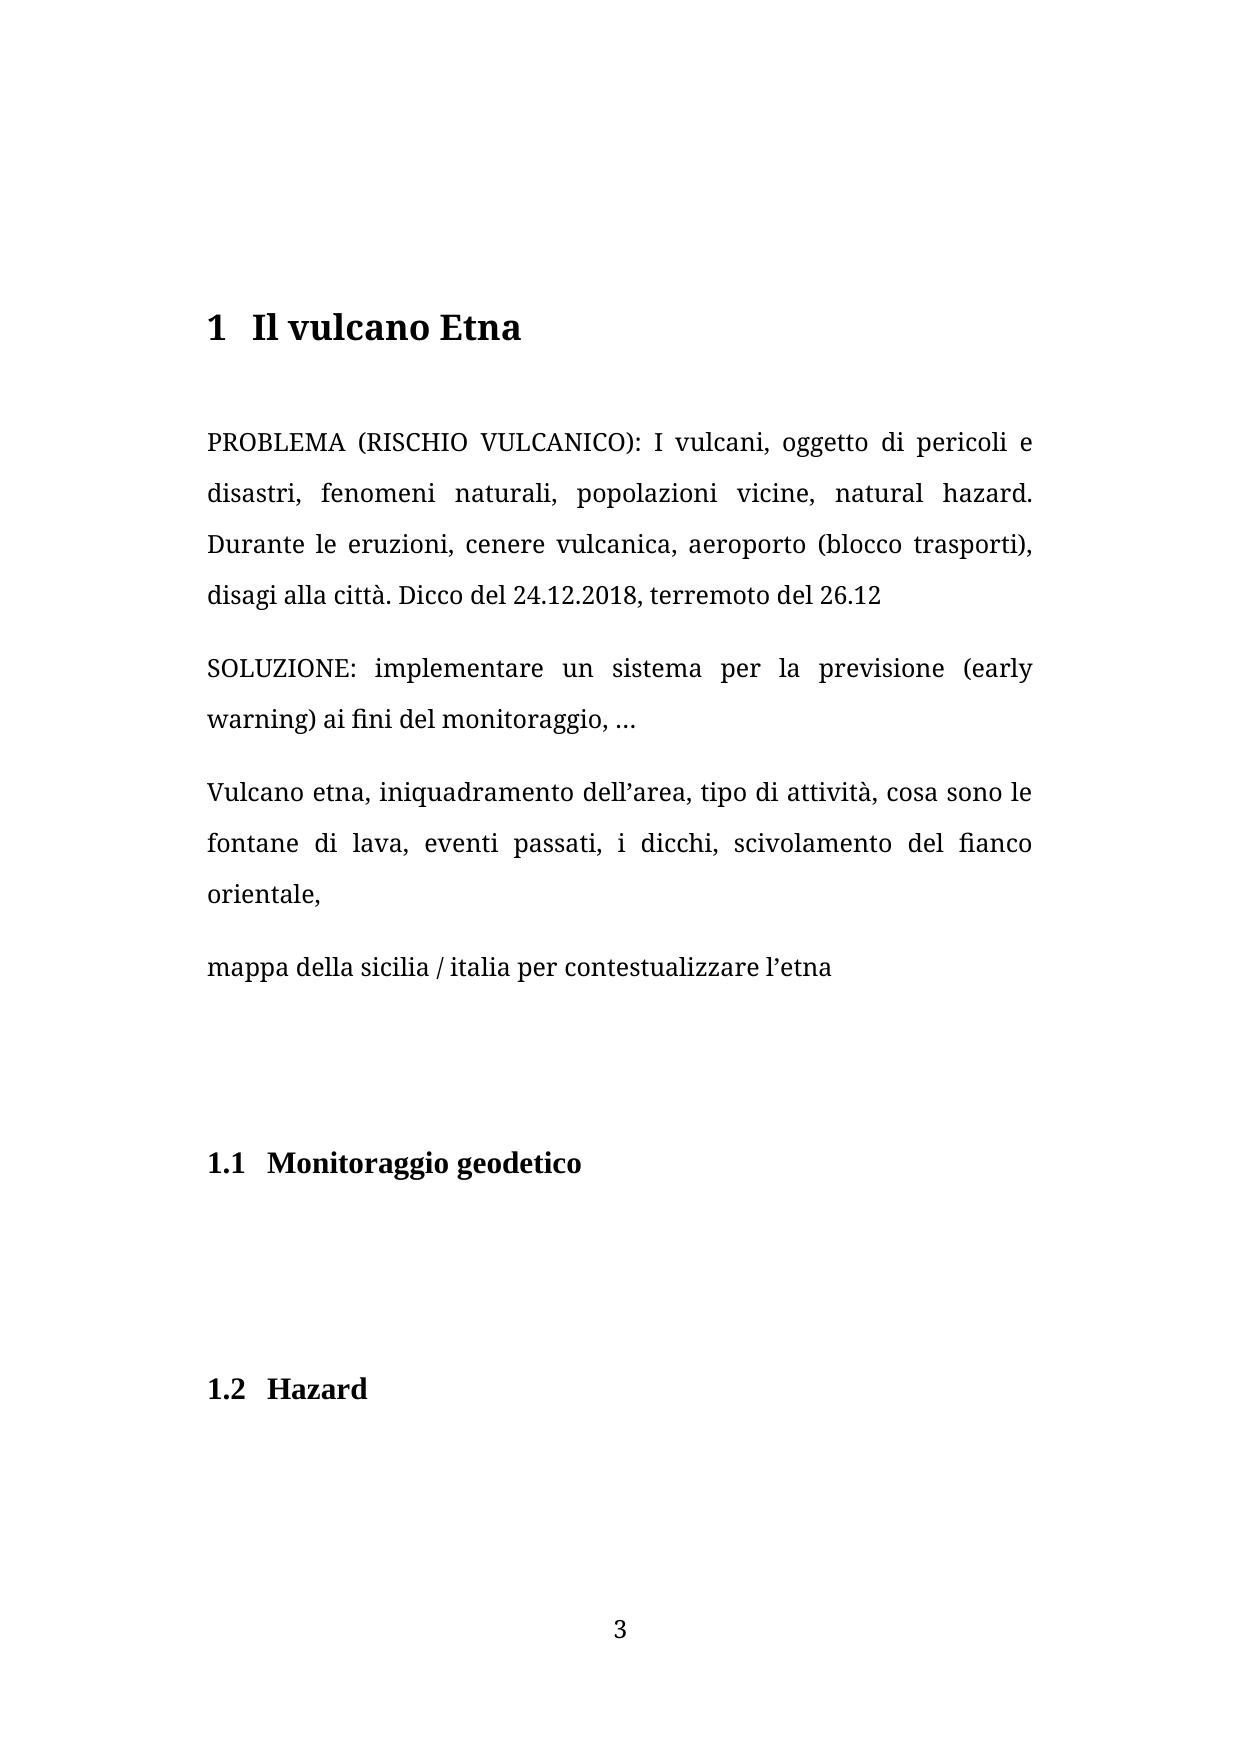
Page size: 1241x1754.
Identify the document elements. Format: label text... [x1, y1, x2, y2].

subtitle Monitoraggio geodetico [207, 1144, 1033, 1180]
subtitle Il vulcano Etna [207, 302, 1033, 350]
text PROBLEMA (RISCHIO VULCANICO): I vulcani, oggetto di pericoli e disastri, fenomeni naturali, popolazioni vicine, natural hazard. Durante le eruzioni, cenere vulcanica, aeroporto (blocco trasporti), disagi alla città. Dicco del 24.12.2018, terremoto del 26.12 [207, 424, 1033, 612]
text mappa della sicilia / italia per contestualizzare l’etna [207, 949, 1033, 983]
text SOLUZIONE: implementare un sistema per la previsione (early warning) ai fini del monitoraggio, … [207, 651, 1033, 736]
text Vulcano etna, iniquadramento dell’area, tipo di attività, cosa sono le fontane di lava, eventi passati, i dicchi, scivolamento del fianco orientale, [207, 774, 1033, 911]
subtitle Hazard [207, 1370, 1033, 1406]
